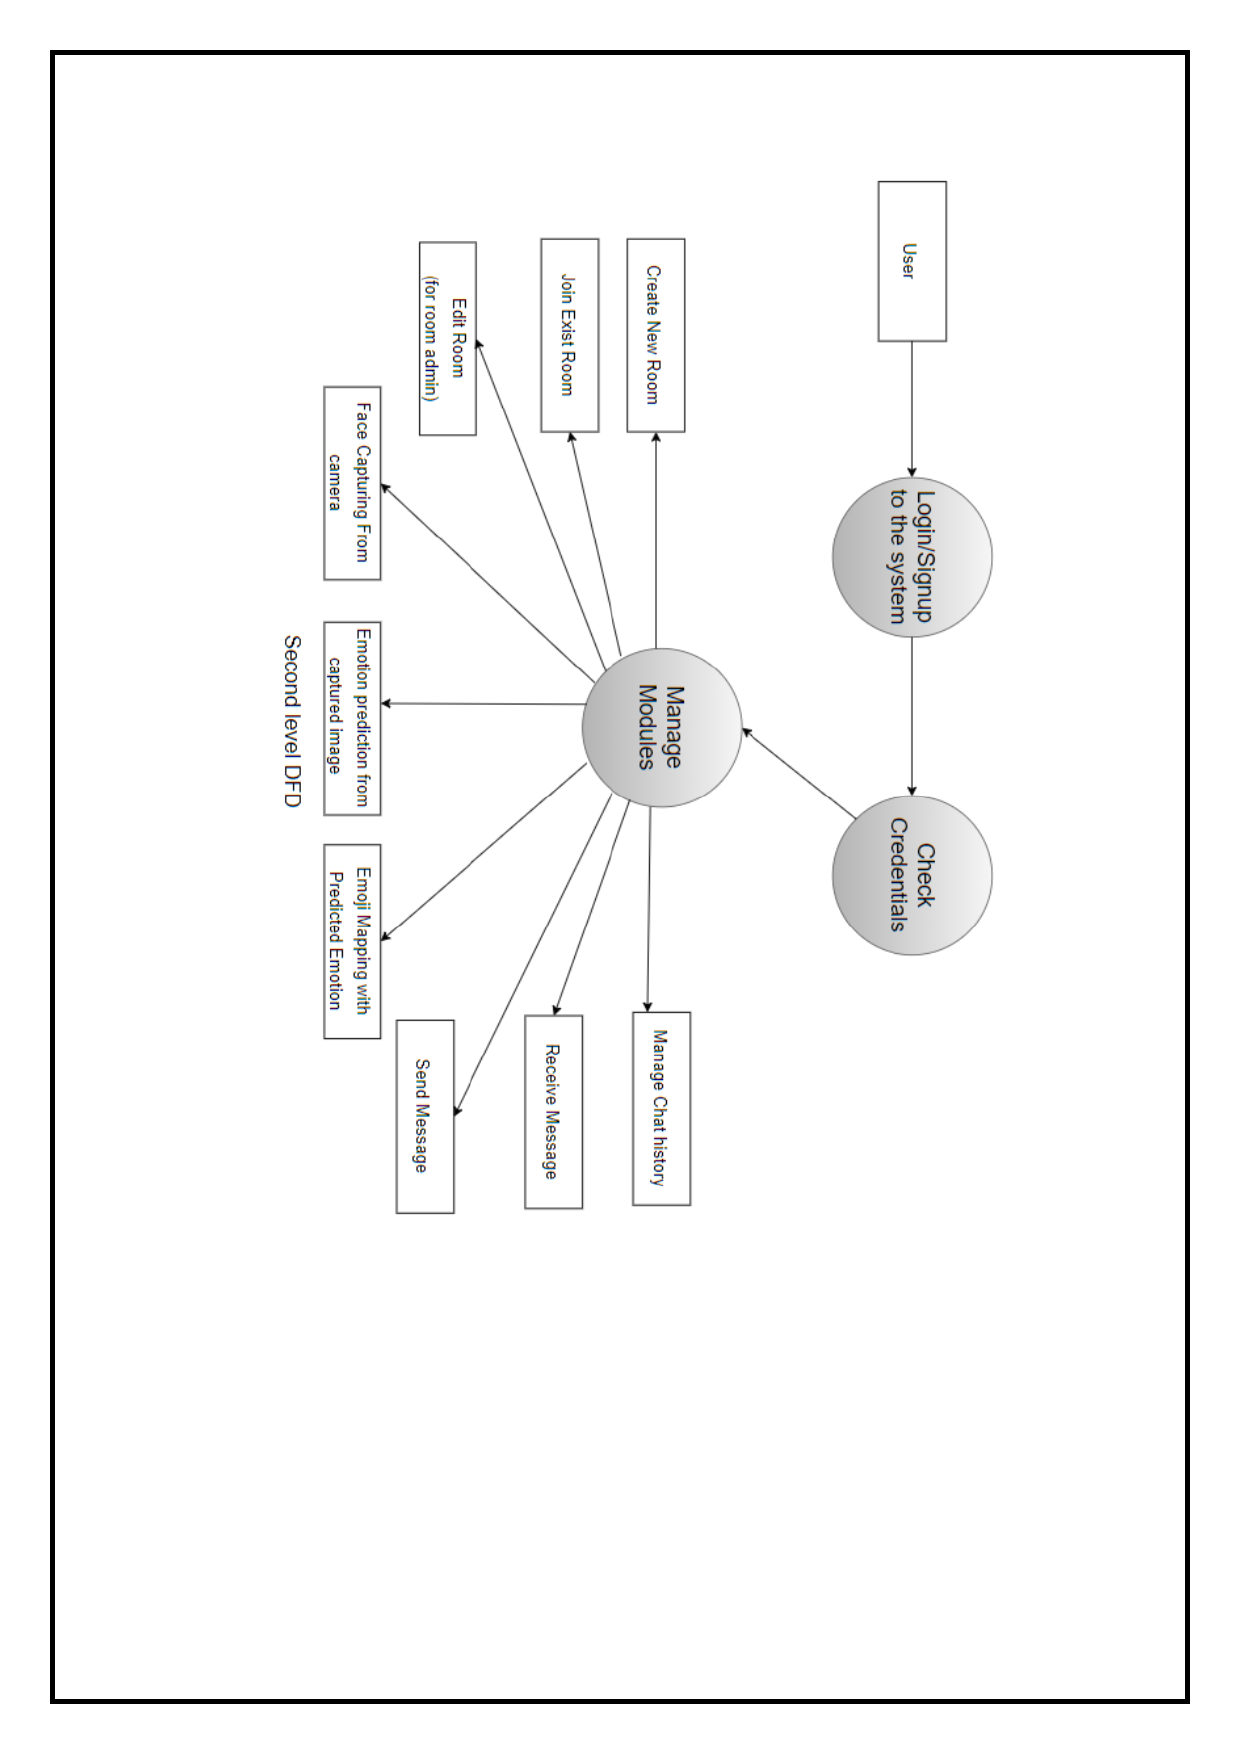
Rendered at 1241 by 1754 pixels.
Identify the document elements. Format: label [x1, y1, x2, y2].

picture [190, 151, 1034, 1314]
